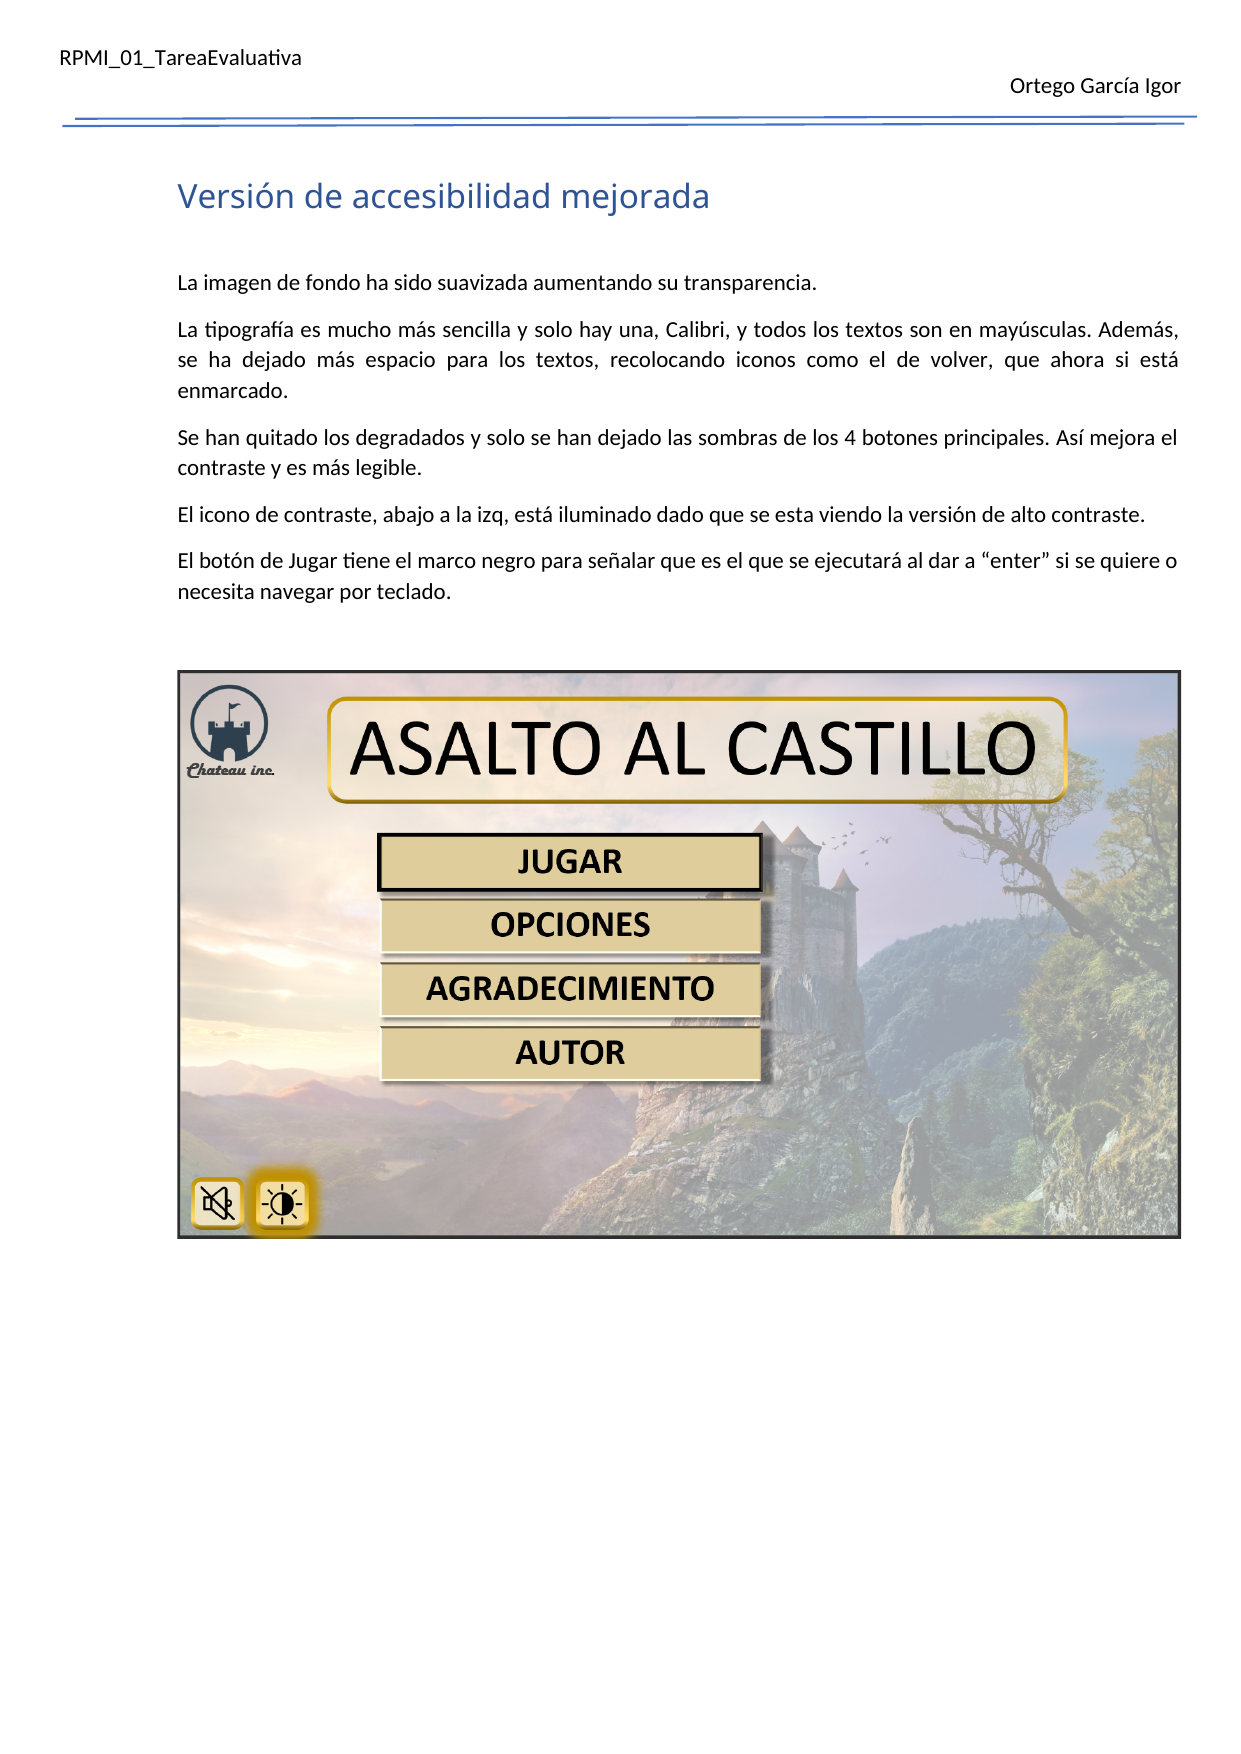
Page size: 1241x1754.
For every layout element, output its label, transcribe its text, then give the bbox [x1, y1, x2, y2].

text La tipografía es mucho más sencilla y solo hay una, Calibri, y todos los textos son en mayúsculas. Además, se ha dejado más espacio para los textos, recolocando iconos como el de volver, que ahora si está enmarcado. [177, 315, 1181, 404]
picture [177, 670, 1182, 1239]
text El icono de contraste, abajo a la izq, está iluminado dado que se esta viendo la versión de alto contraste. [177, 500, 1181, 528]
text La imagen de fondo ha sido suavizada aumentando su transparencia. [177, 268, 1181, 296]
subtitle Versión de accesibilidad mejorada [177, 173, 1181, 218]
text Se han quitado los degradados y solo se han dejado las sombras de los 4 botones principales. Así mejora el contraste y es más legible. [177, 423, 1181, 481]
text El botón de Jugar tiene el marco negro para señalar que es el que se ejecutará al dar a “enter” si se quiere o necesita navegar por teclado. [177, 547, 1181, 605]
